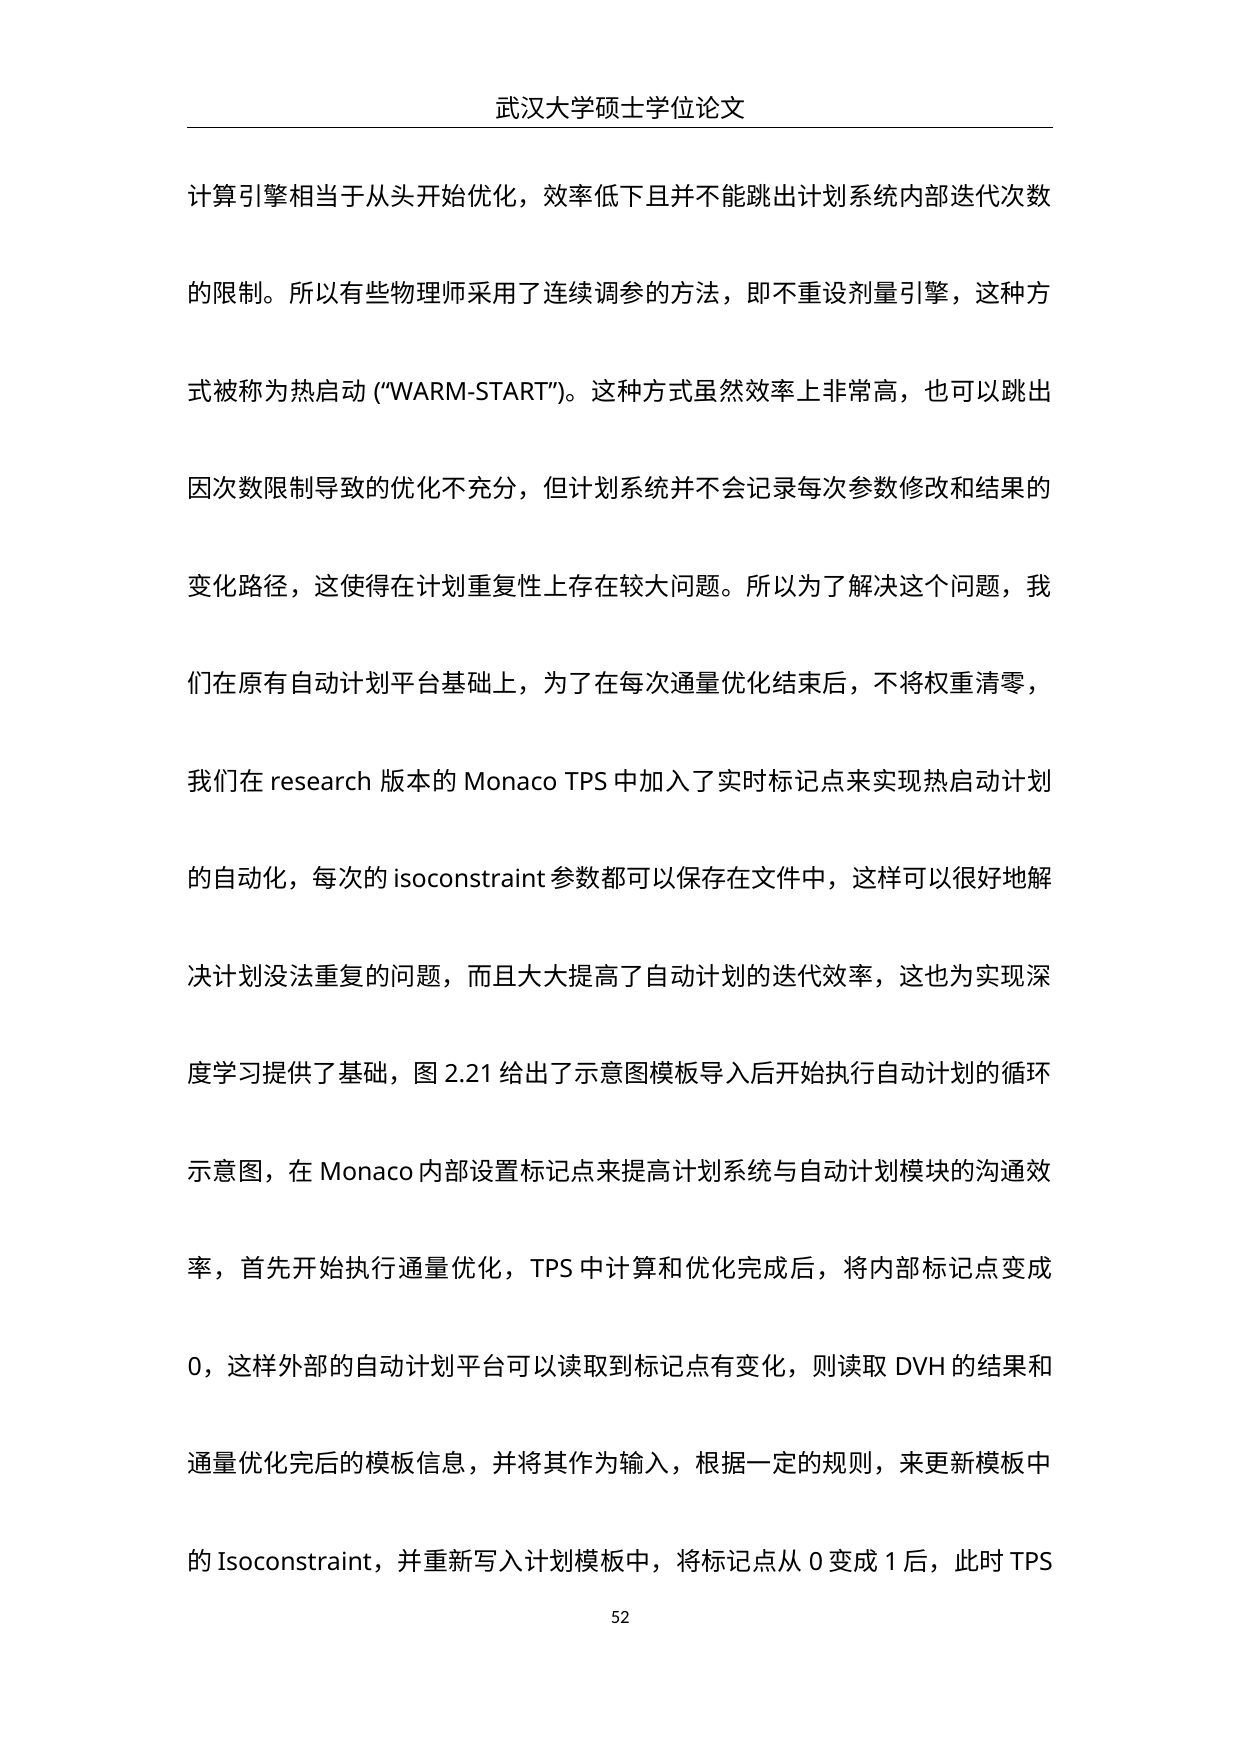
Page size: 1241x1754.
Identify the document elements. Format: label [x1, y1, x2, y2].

text [187, 162, 1053, 1592]
